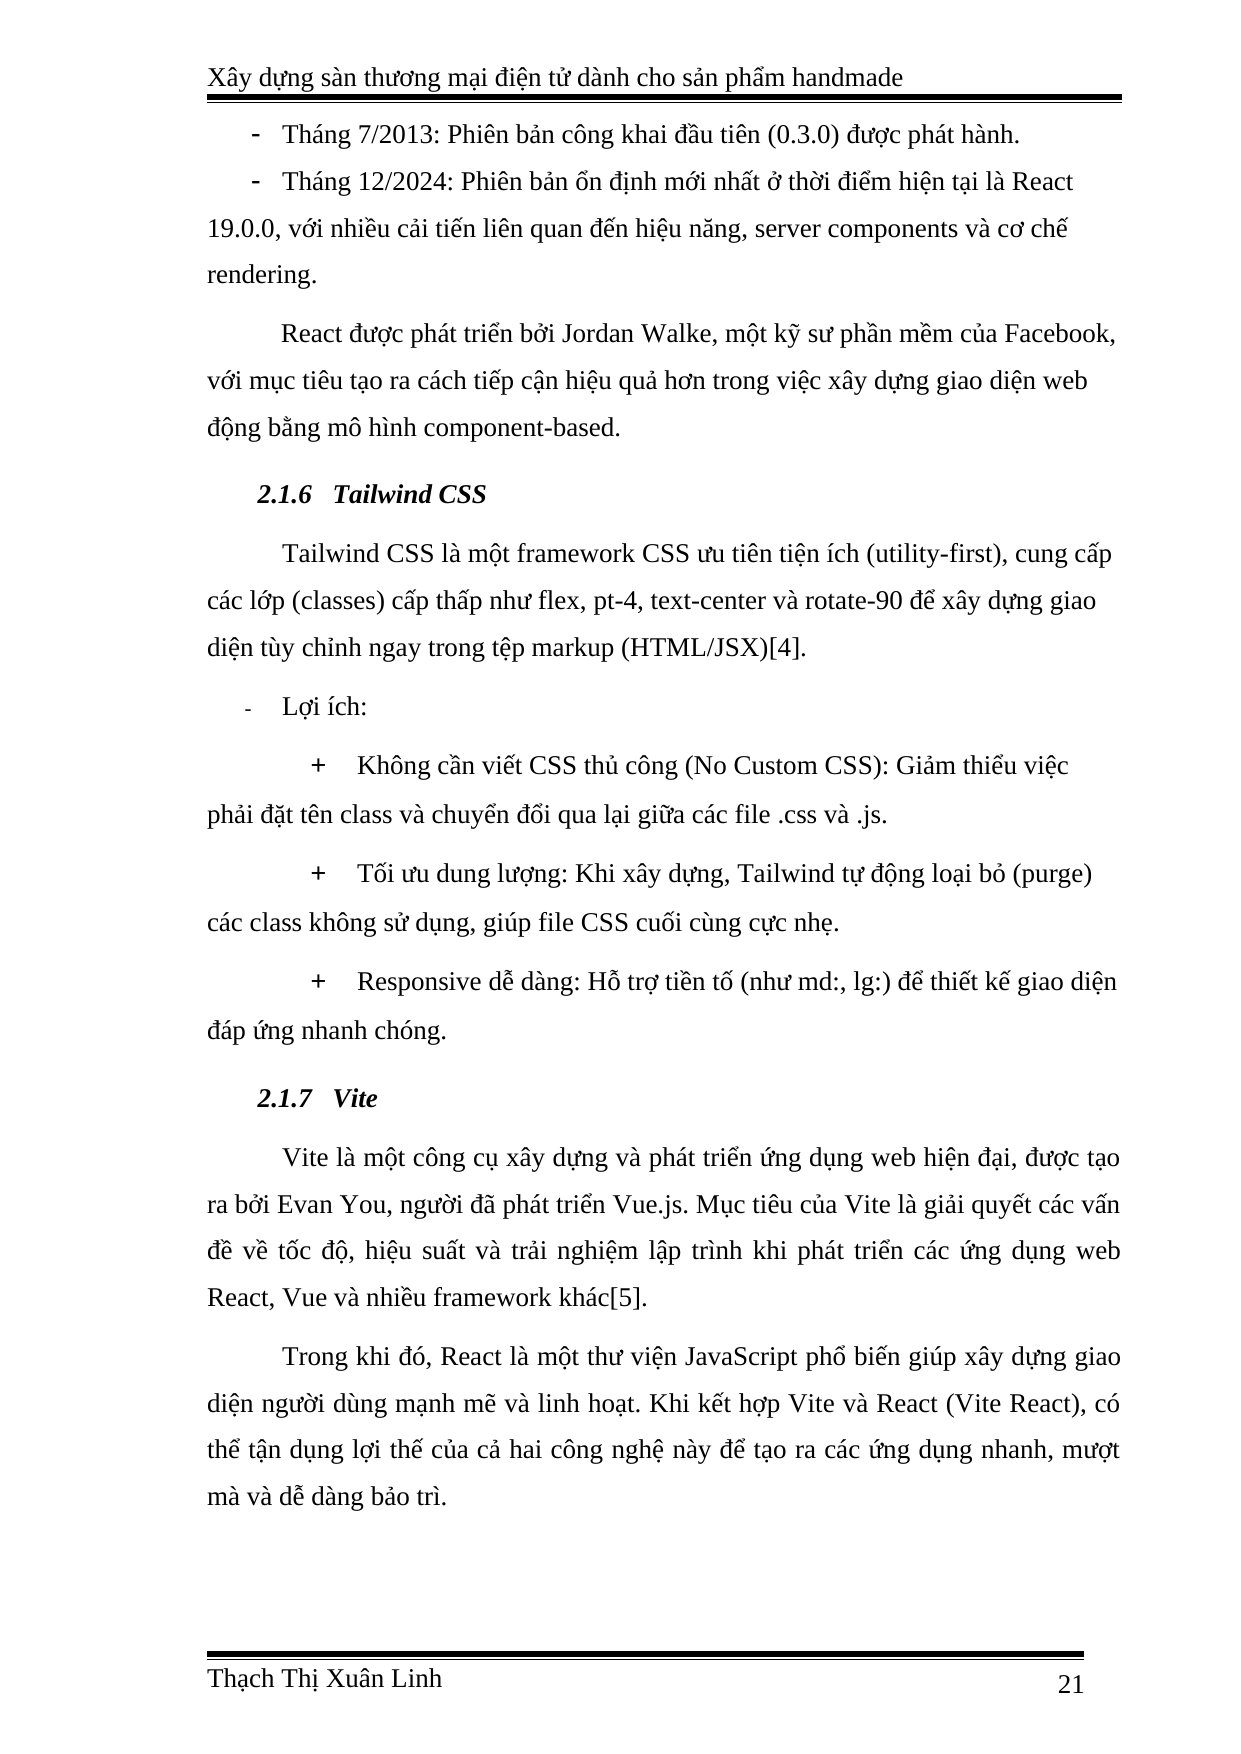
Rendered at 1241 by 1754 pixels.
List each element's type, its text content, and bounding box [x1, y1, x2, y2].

subtitle Tailwind CSS [257, 478, 1122, 509]
text React được phát triển bởi Jordan Walke, một kỹ sư phần mềm của Facebook, với mục tiêu tạo ra cách tiếp cận hiệu quả hơn trong việc xây dựng giao diện web động bằng mô hình component-based. [207, 318, 1122, 442]
text Tailwind CSS là một framework CSS ưu tiên tiện ích (utility-first), cung cấp các lớp (classes) cấp thấp như flex, pt-4, text-center và rotate-90 để xây dựng giao diện tùy chỉnh ngay trong tệp markup (HTML/JSX)[4]. [207, 538, 1122, 662]
list Tối ưu dung lượng: Khi xây dựng, Tailwind tự động loại bỏ (purge) các class không sử dụng, giúp file CSS cuối cùng cực nhẹ. [207, 857, 1122, 937]
text Trong khi đó, React là một thư viện JavaScript phổ biến giúp xây dựng giao diện người dùng mạnh mẽ và linh hoạt. Khi kết hợp Vite và React (Vite React), có thể tận dụng lợi thế của cả hai công nghệ này để tạo ra các ứng dụng nhanh, mượt mà và dễ dàng bảo trì. [207, 1340, 1122, 1511]
text Vite là một công cụ xây dựng và phát triển ứng dụng web hiện đại, được tạo ra bởi Evan You, người đã phát triển Vue.js. Mục tiêu của Vite là giải quyết các vấn đề về tốc độ, hiệu suất và trải nghiệm lập trình khi phát triển các ứng dụng web React, Vue và nhiều framework khác[5]. [207, 1141, 1122, 1312]
subtitle Vite [257, 1082, 1122, 1113]
list Lợi ích: [244, 690, 1122, 721]
list Không cần viết CSS thủ công (No Custom CSS): Giảm thiểu việc phải đặt tên class và chuyển đổi qua lại giữa các file .css và .js. [207, 749, 1122, 829]
list Tháng 12/2024: Phiên bản ổn định mới nhất ở thời điểm hiện tại là React 19.0.0, với nhiều cải tiến liên quan đến hiệu năng, server components và cơ chế rendering. [207, 165, 1122, 289]
list Tháng 7/2013: Phiên bản công khai đầu tiên (0.3.0) được phát hành. [207, 118, 1122, 149]
list Responsive dễ dàng: Hỗ trợ tiền tố (như md:, lg:) để thiết kế giao diện đáp ứng nhanh chóng. [207, 966, 1122, 1046]
